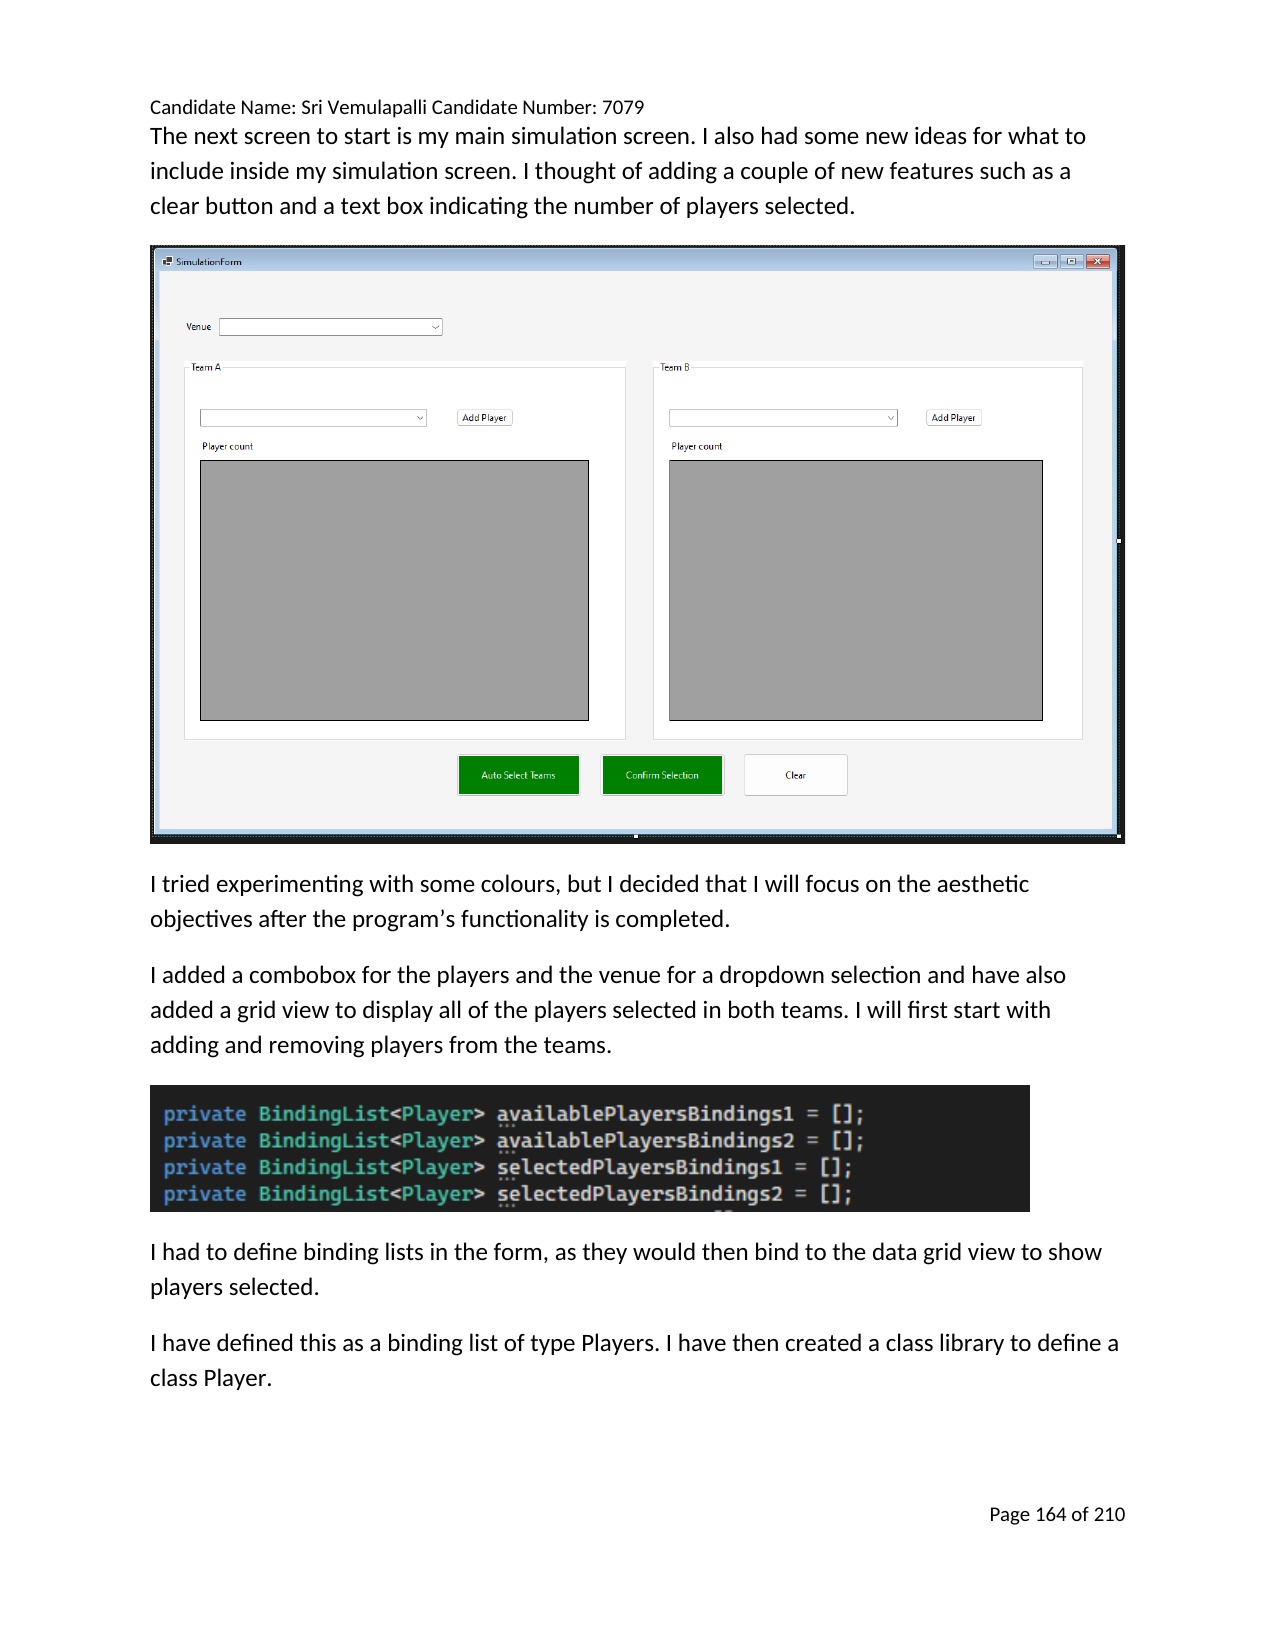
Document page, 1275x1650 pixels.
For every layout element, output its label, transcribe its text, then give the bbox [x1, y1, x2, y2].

text I have defined this as a binding list of type Players. I have then created a class library to define a class Player. [150, 1327, 1125, 1393]
picture [150, 245, 1125, 844]
text I had to define binding lists in the form, as they would then bind to the data grid view to show players selected. [150, 1236, 1125, 1302]
text I tried experimenting with some colours, but I decided that I will focus on the aesthetic objectives after the program’s functionality is completed. [150, 868, 1125, 934]
text I added a combobox for the players and the venue for a dropdown selection and have also added a grid view to display all of the players selected in both teams. I will first start with adding and removing players from the teams. [150, 959, 1125, 1060]
text The next screen to start is my main simulation screen. I also had some new ideas for what to include inside my simulation screen. I thought of adding a couple of new features such as a clear button and a text box indicating the number of players selected. [150, 120, 1125, 221]
picture [150, 1085, 1030, 1212]
